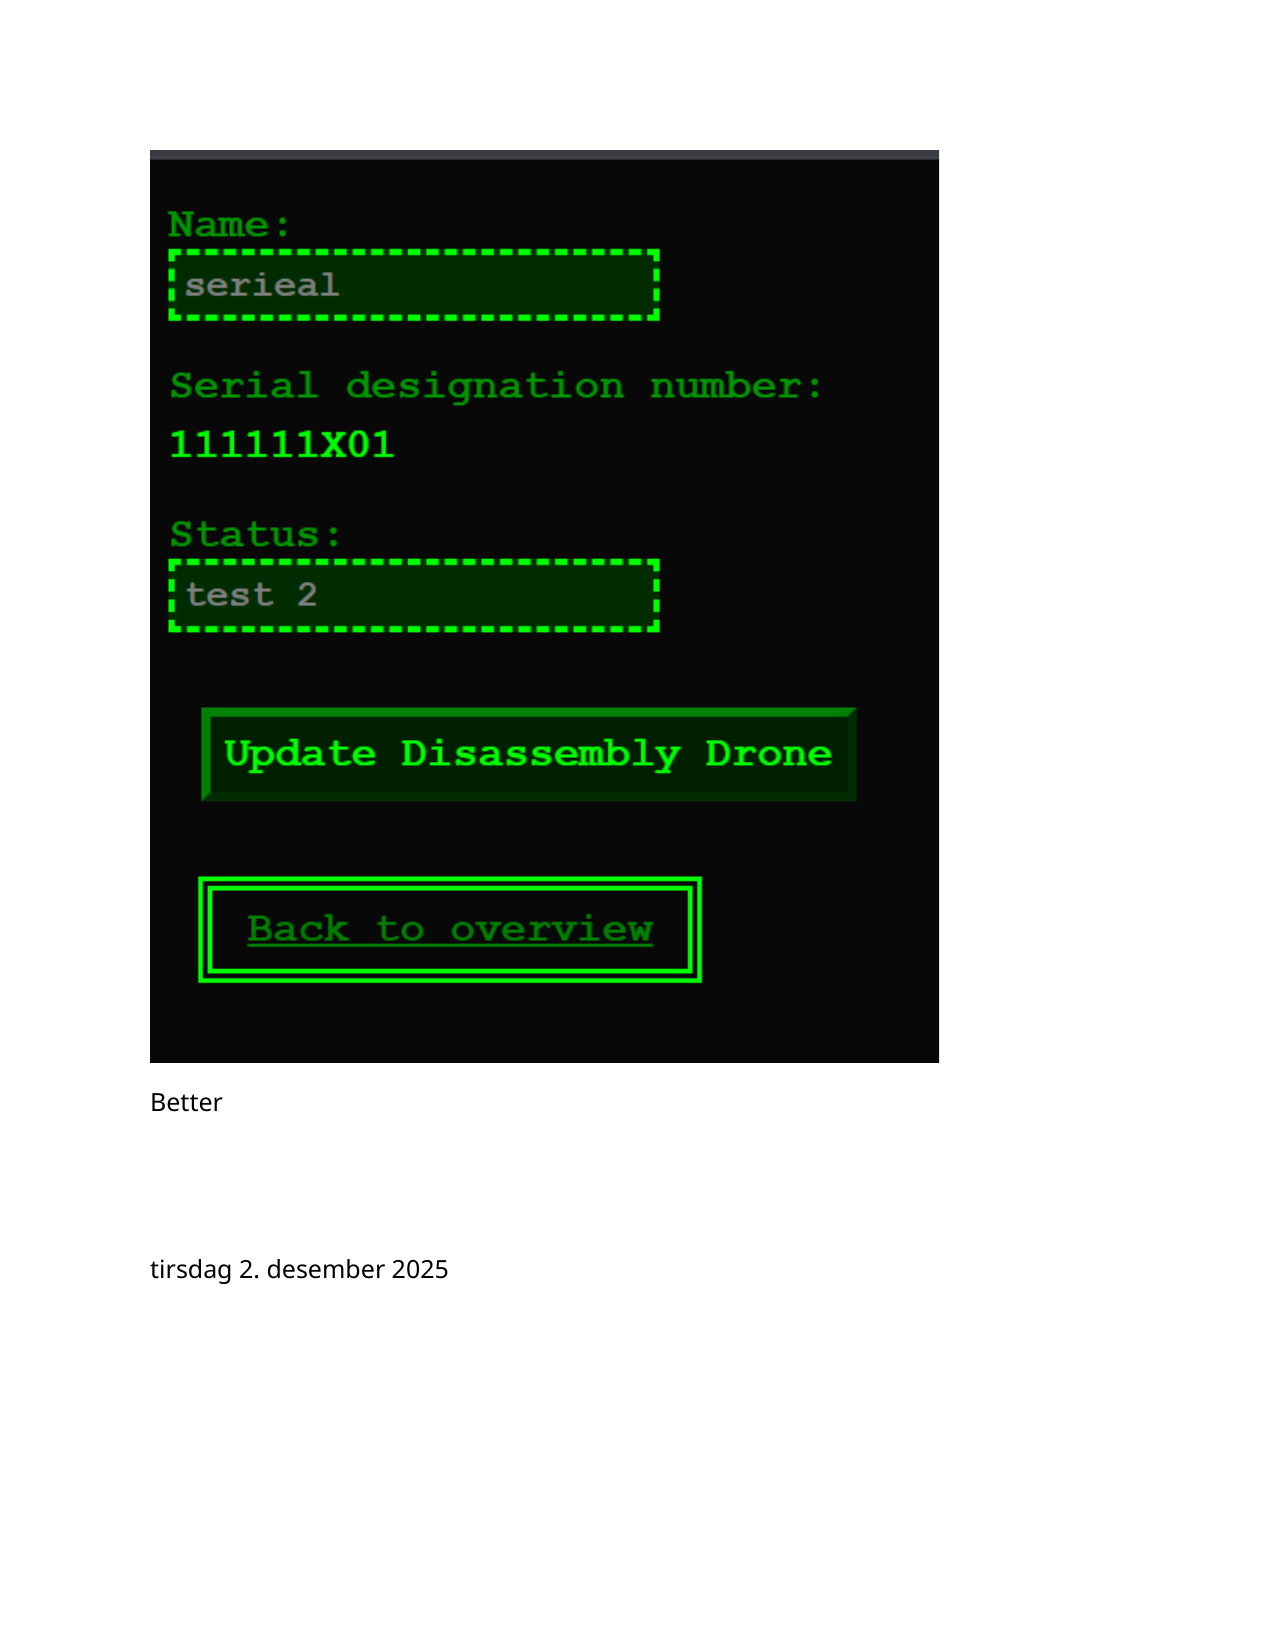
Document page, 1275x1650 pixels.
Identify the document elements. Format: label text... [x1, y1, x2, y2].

picture [150, 150, 940, 1063]
text tirsdag 2. desember 2025 [150, 1252, 1125, 1286]
text Better [150, 1084, 1125, 1118]
